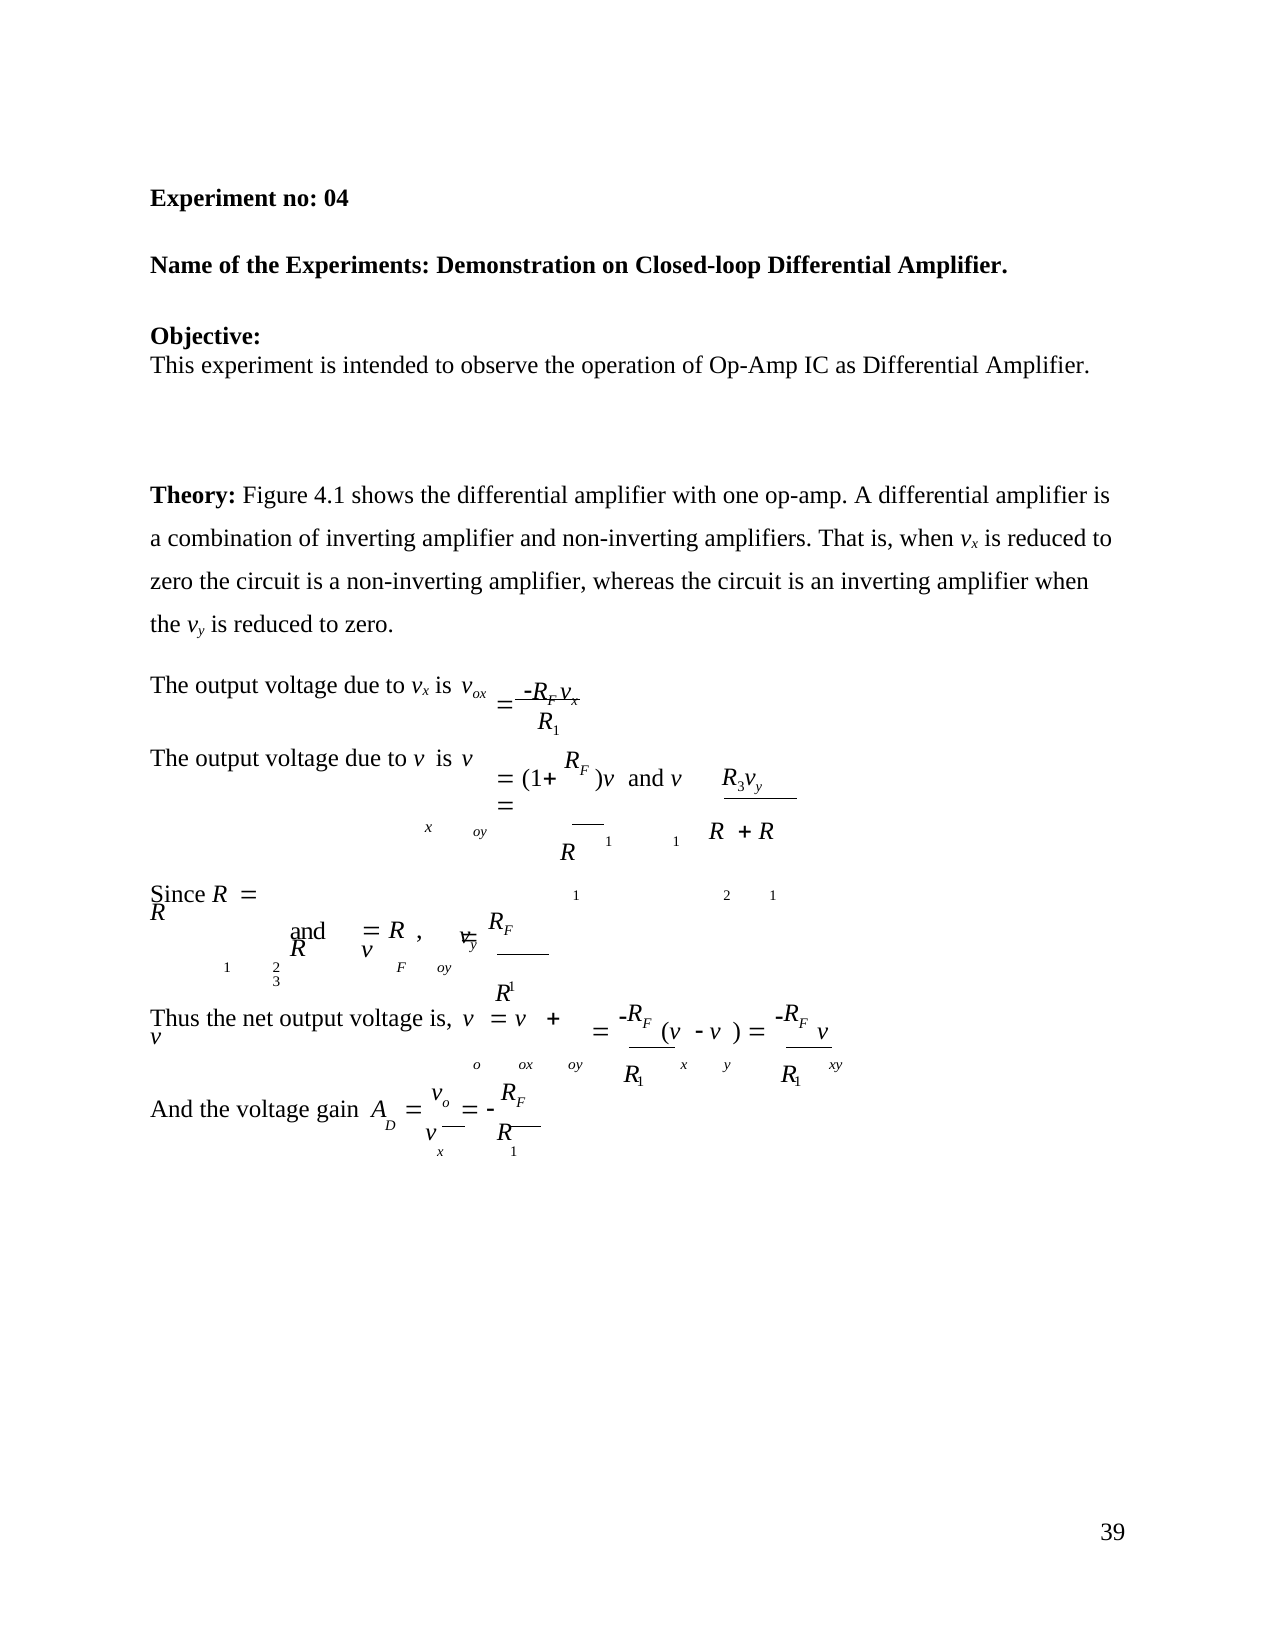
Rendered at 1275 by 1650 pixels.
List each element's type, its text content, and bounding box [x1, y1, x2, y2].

text 1 1 [244, 1073, 1194, 1089]
text and R [289, 926, 348, 959]
text And the voltage gain A  vo   RF [150, 1092, 1194, 1124]
text R 1 1 [560, 829, 680, 850]
text  (1 RF )v and v  [495, 764, 701, 819]
text  RF vy [459, 910, 531, 953]
text D v R [385, 1127, 1194, 1144]
text  RF (v  v )  RF v [591, 1012, 1194, 1046]
text R1 [537, 707, 1194, 735]
text 1 2 3 [223, 961, 353, 989]
text This experiment is intended to observe the operation of Op-Amp IC as Differential Amplifier. [150, 351, 1194, 379]
text x oy [117, 825, 487, 839]
text Theory: Figure 4.1 shows the differential amplifier with one op-amp. A differential amplifier is a combination of inverting amplifier and non-inverting amplifiers. That is, when vx is reduced to zero the circuit is a non-inverting amplifier, whereas the circuit is an inverting amplifier when the vy is reduced to zero. [150, 480, 1115, 638]
text  R , v [361, 924, 437, 961]
text o ox oy R x y R xy [122, 1052, 1194, 1073]
subtitle Experiment no: 04 [150, 183, 1194, 212]
text Name of the Experiments: Demonstration on Closed-loop Differential Amplifier. [150, 250, 1194, 279]
text  RF vx [495, 671, 1194, 707]
text The output voltage due to vx is vox [150, 670, 486, 702]
subtitle Objective: [150, 322, 1194, 351]
text R3vy [722, 761, 1194, 792]
text 1 [508, 978, 1194, 995]
text 1 2 1 [572, 887, 1194, 903]
text F oy [396, 961, 1194, 975]
text x 1 [437, 1144, 1194, 1160]
text Thus the net output voltage is, v  v  v [150, 1011, 569, 1048]
text R  R [709, 825, 1194, 843]
text Since R  R [150, 887, 274, 924]
